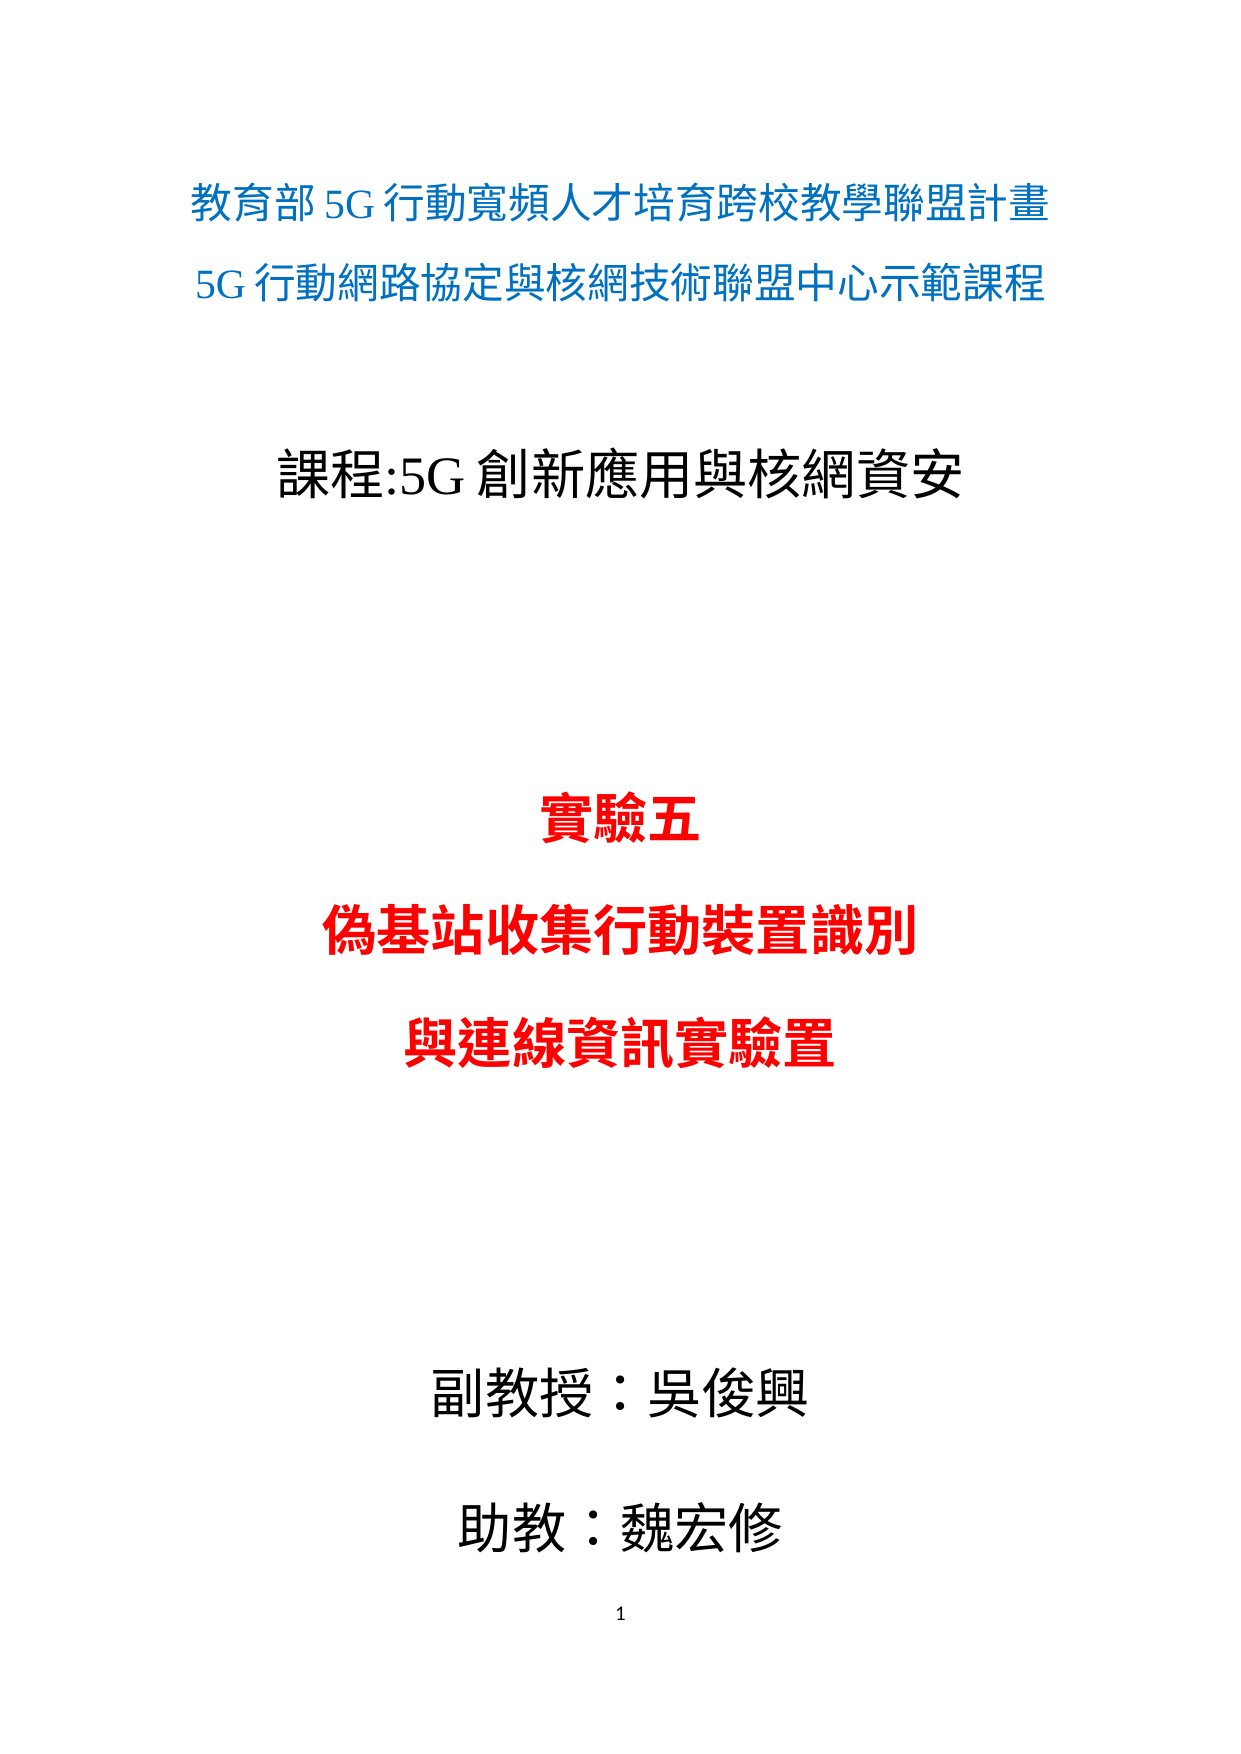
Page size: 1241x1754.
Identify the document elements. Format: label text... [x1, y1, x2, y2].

text 課程:5G創新應用與核網資安 [187, 415, 1053, 527]
text 副教授：吳俊興 [187, 1333, 1053, 1446]
text 實驗五 偽基站收集行動裝置識別 與連線資訊實驗置 [187, 758, 1053, 1096]
text 教育部5G行動寬頻人才培育跨校教學聯盟計畫 5G行動網路協定與核網技術聯盟中心示範課程 [187, 162, 1053, 318]
text 助教：魏宏修 [187, 1469, 1053, 1581]
